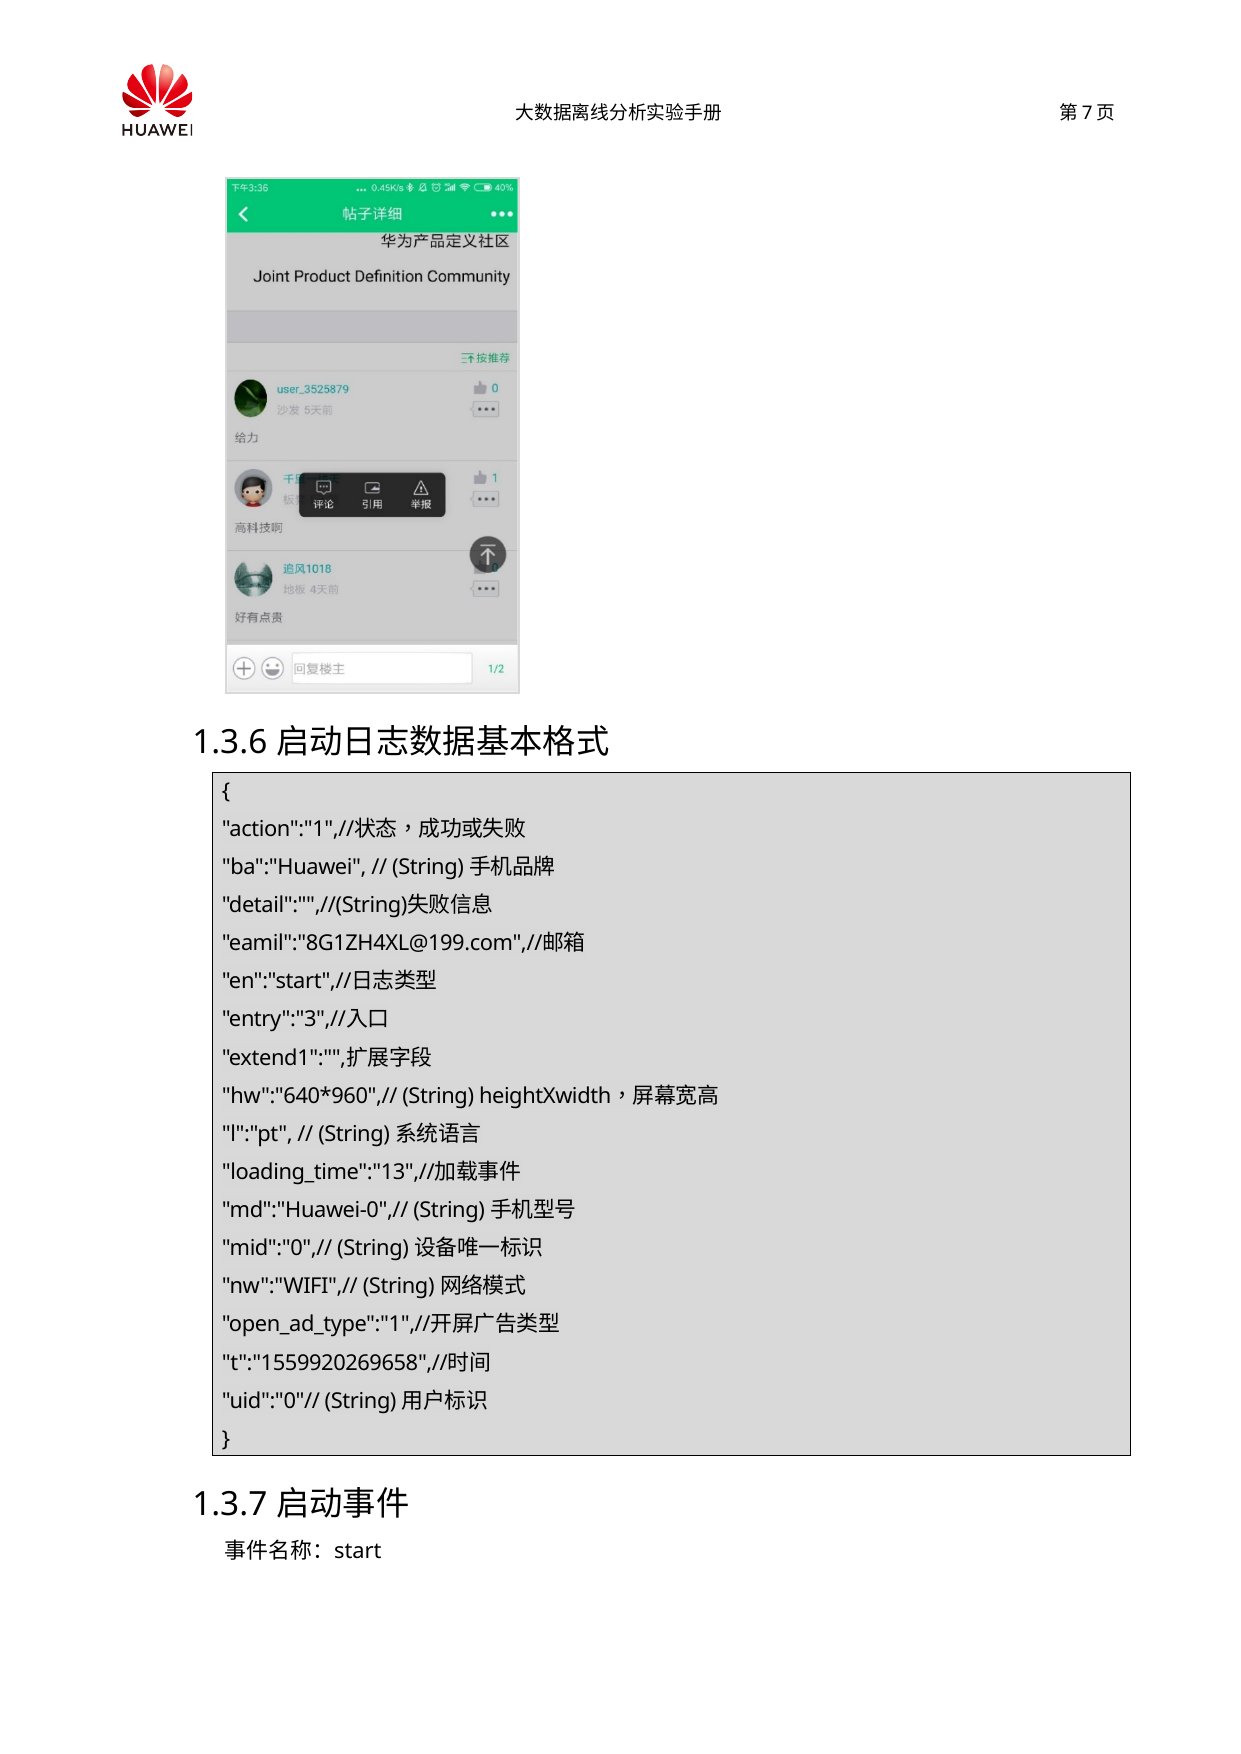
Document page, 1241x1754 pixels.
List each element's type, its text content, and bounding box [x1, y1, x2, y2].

subtitle 启动日志数据基本格式 [192, 715, 1122, 763]
text "md":"Huawei-0",// (String) 手机型号 [213, 1191, 1130, 1224]
text { [213, 773, 1130, 804]
text "entry":"3",//入口 [213, 1000, 1130, 1033]
text } [213, 1420, 1130, 1455]
picture [122, 64, 193, 136]
text "ba":"Huawei", // (String) 手机品牌 [213, 848, 1130, 881]
text "extend1":"",扩展字段 [213, 1038, 1130, 1071]
text "uid":"0"// (String) 用户标识 [213, 1382, 1130, 1414]
text "mid":"0",// (String) 设备唯一标识 [213, 1229, 1130, 1262]
text "l":"pt", // (String) 系统语言 [213, 1115, 1130, 1148]
text "nw":"WIFI",// (String) 网络模式 [213, 1267, 1130, 1300]
subtitle 启动事件 [192, 1477, 1122, 1525]
text "action":"1",//状态，成功或失败 [213, 810, 1130, 843]
text "open_ad_type":"1",//开屏广告类型 [213, 1305, 1130, 1338]
text "hw":"640*960",// (String) heightXwidth，屏幕宽高 [213, 1077, 1130, 1109]
text 事件名称：start [224, 1533, 1122, 1565]
text "en":"start",//日志类型 [213, 962, 1130, 995]
text "loading_time":"13",//加载事件 [213, 1153, 1130, 1186]
picture [227, 179, 518, 692]
text "eamil":"8G1ZH4XL@199.com",//邮箱 [213, 924, 1130, 957]
text "t":"1559920269658",//时间 [213, 1343, 1130, 1376]
text "detail":"",//(String)失败信息 [213, 886, 1130, 919]
